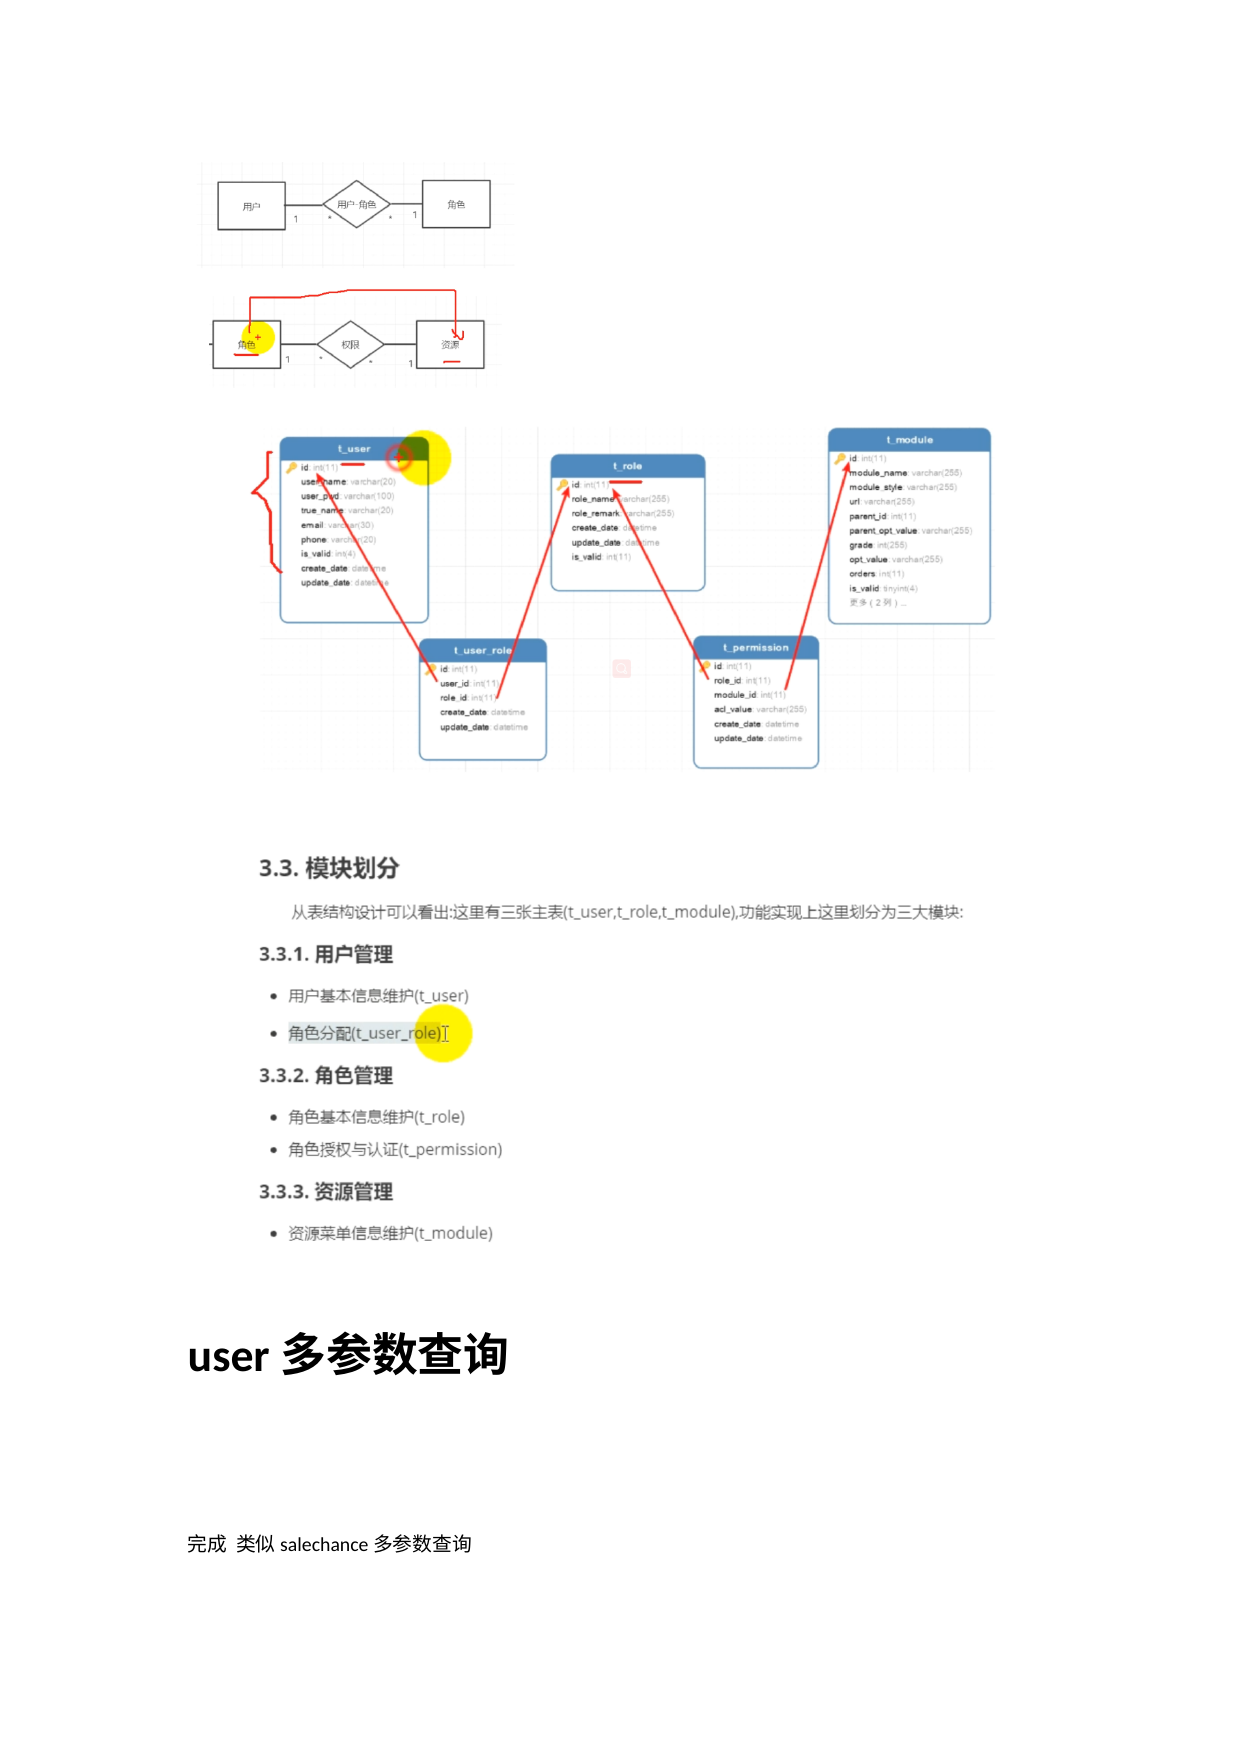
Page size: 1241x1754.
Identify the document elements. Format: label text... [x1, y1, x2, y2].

subtitle user 多参数查询 [187, 1302, 1053, 1400]
picture [187, 844, 1052, 1247]
text 完成 类似 salechance 多参数查询 [187, 1527, 1053, 1559]
picture [187, 422, 1053, 804]
picture [187, 162, 542, 400]
